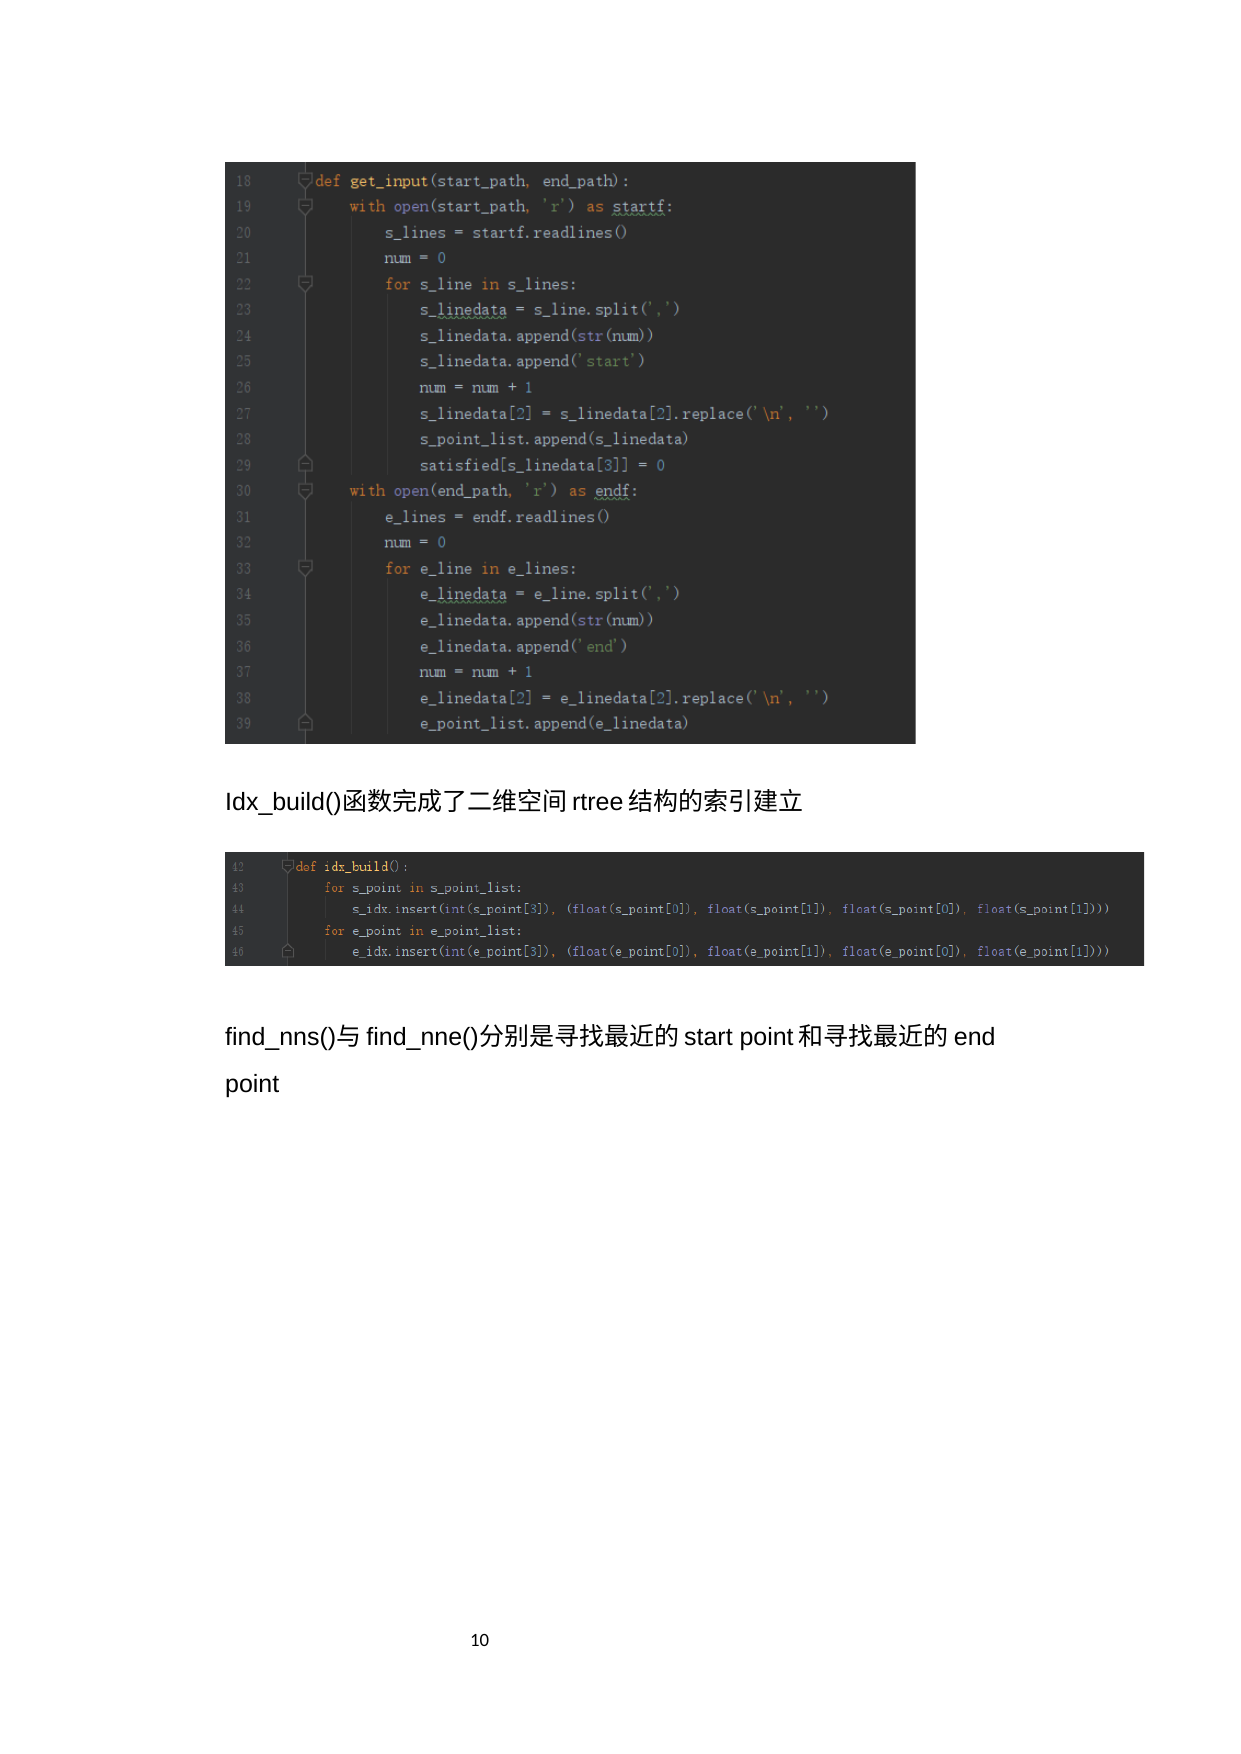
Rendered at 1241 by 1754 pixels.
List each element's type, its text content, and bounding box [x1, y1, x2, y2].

text Idx_build()函数完成了二维空间rtree结构的索引建立 [225, 767, 1053, 832]
picture [225, 852, 1145, 966]
picture [225, 162, 916, 744]
text find_nns()与find_nne()分别是寻找最近的start point和寻找最近的end point [225, 1002, 1053, 1099]
